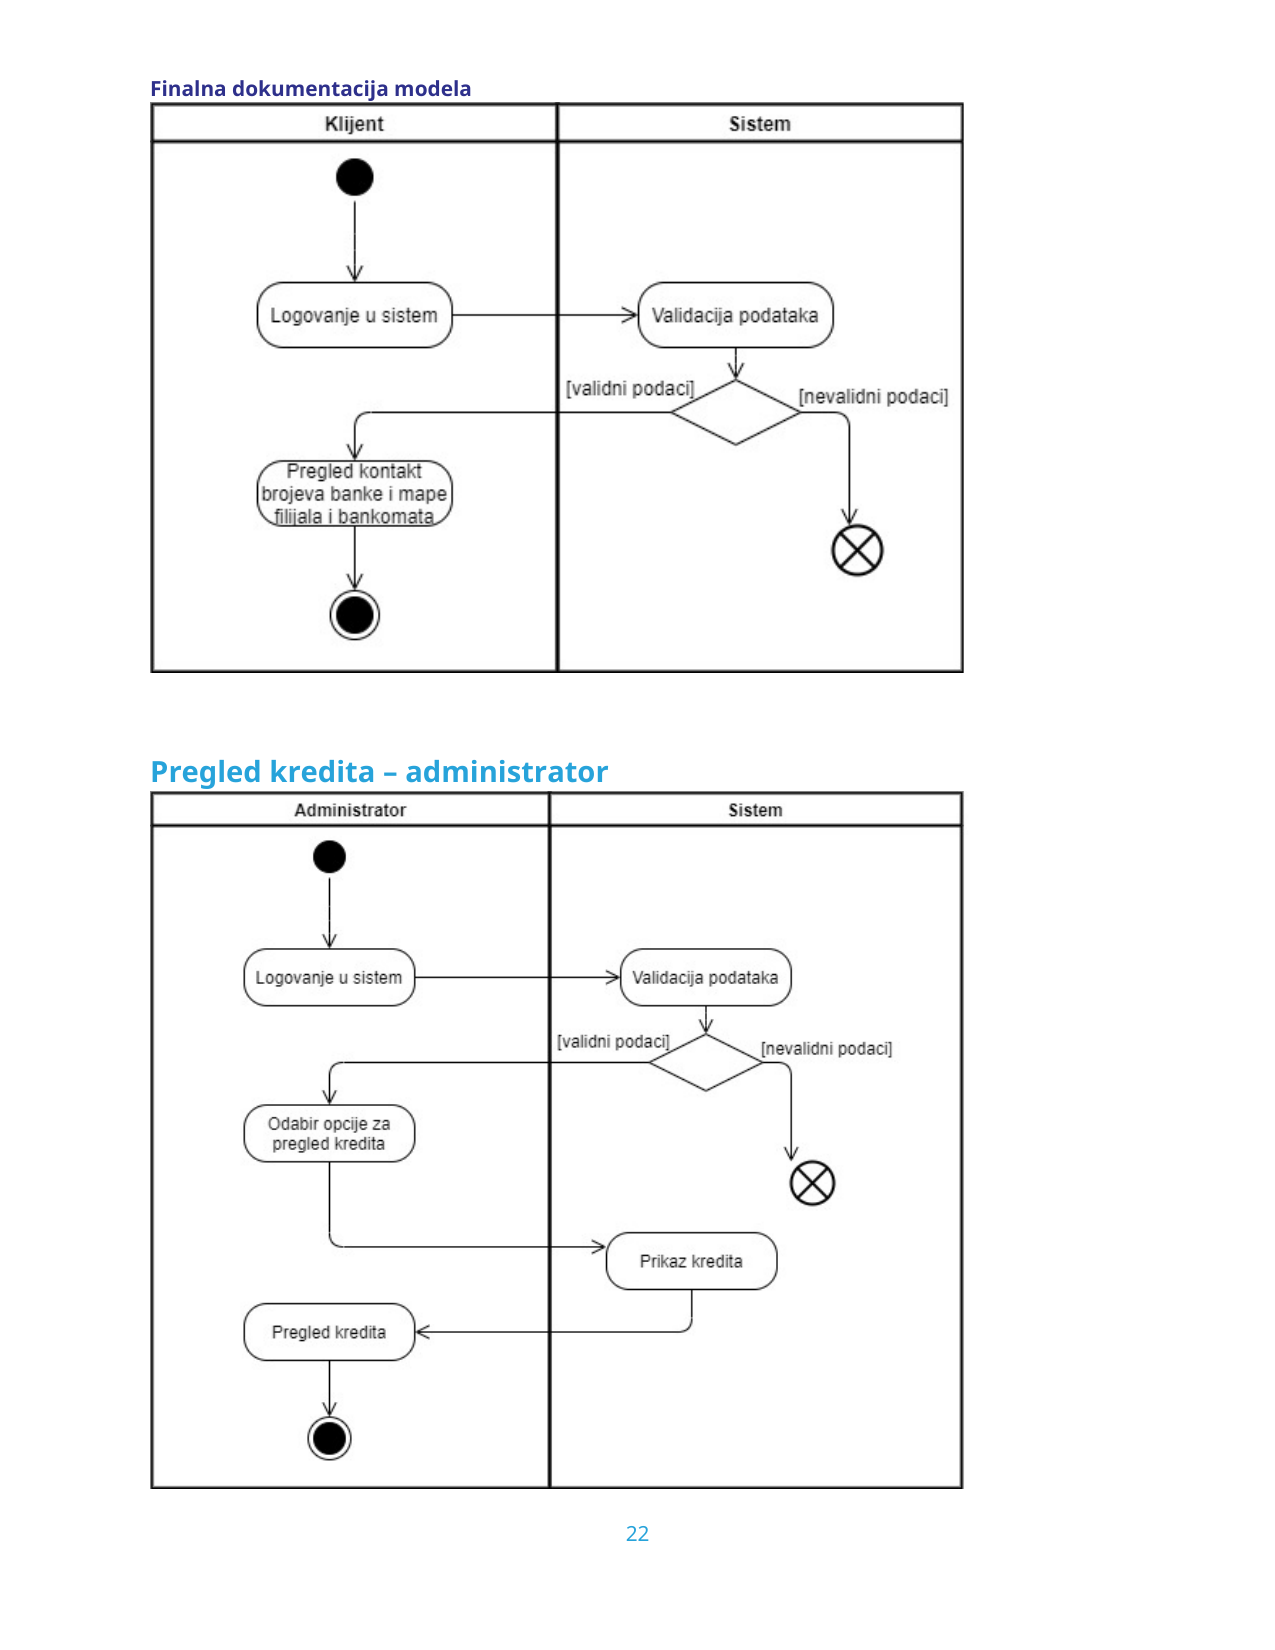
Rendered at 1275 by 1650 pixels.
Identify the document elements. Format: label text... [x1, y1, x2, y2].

subtitle Pregled kredita – administrator [150, 752, 1125, 791]
picture [150, 102, 964, 673]
picture [150, 791, 1125, 1489]
